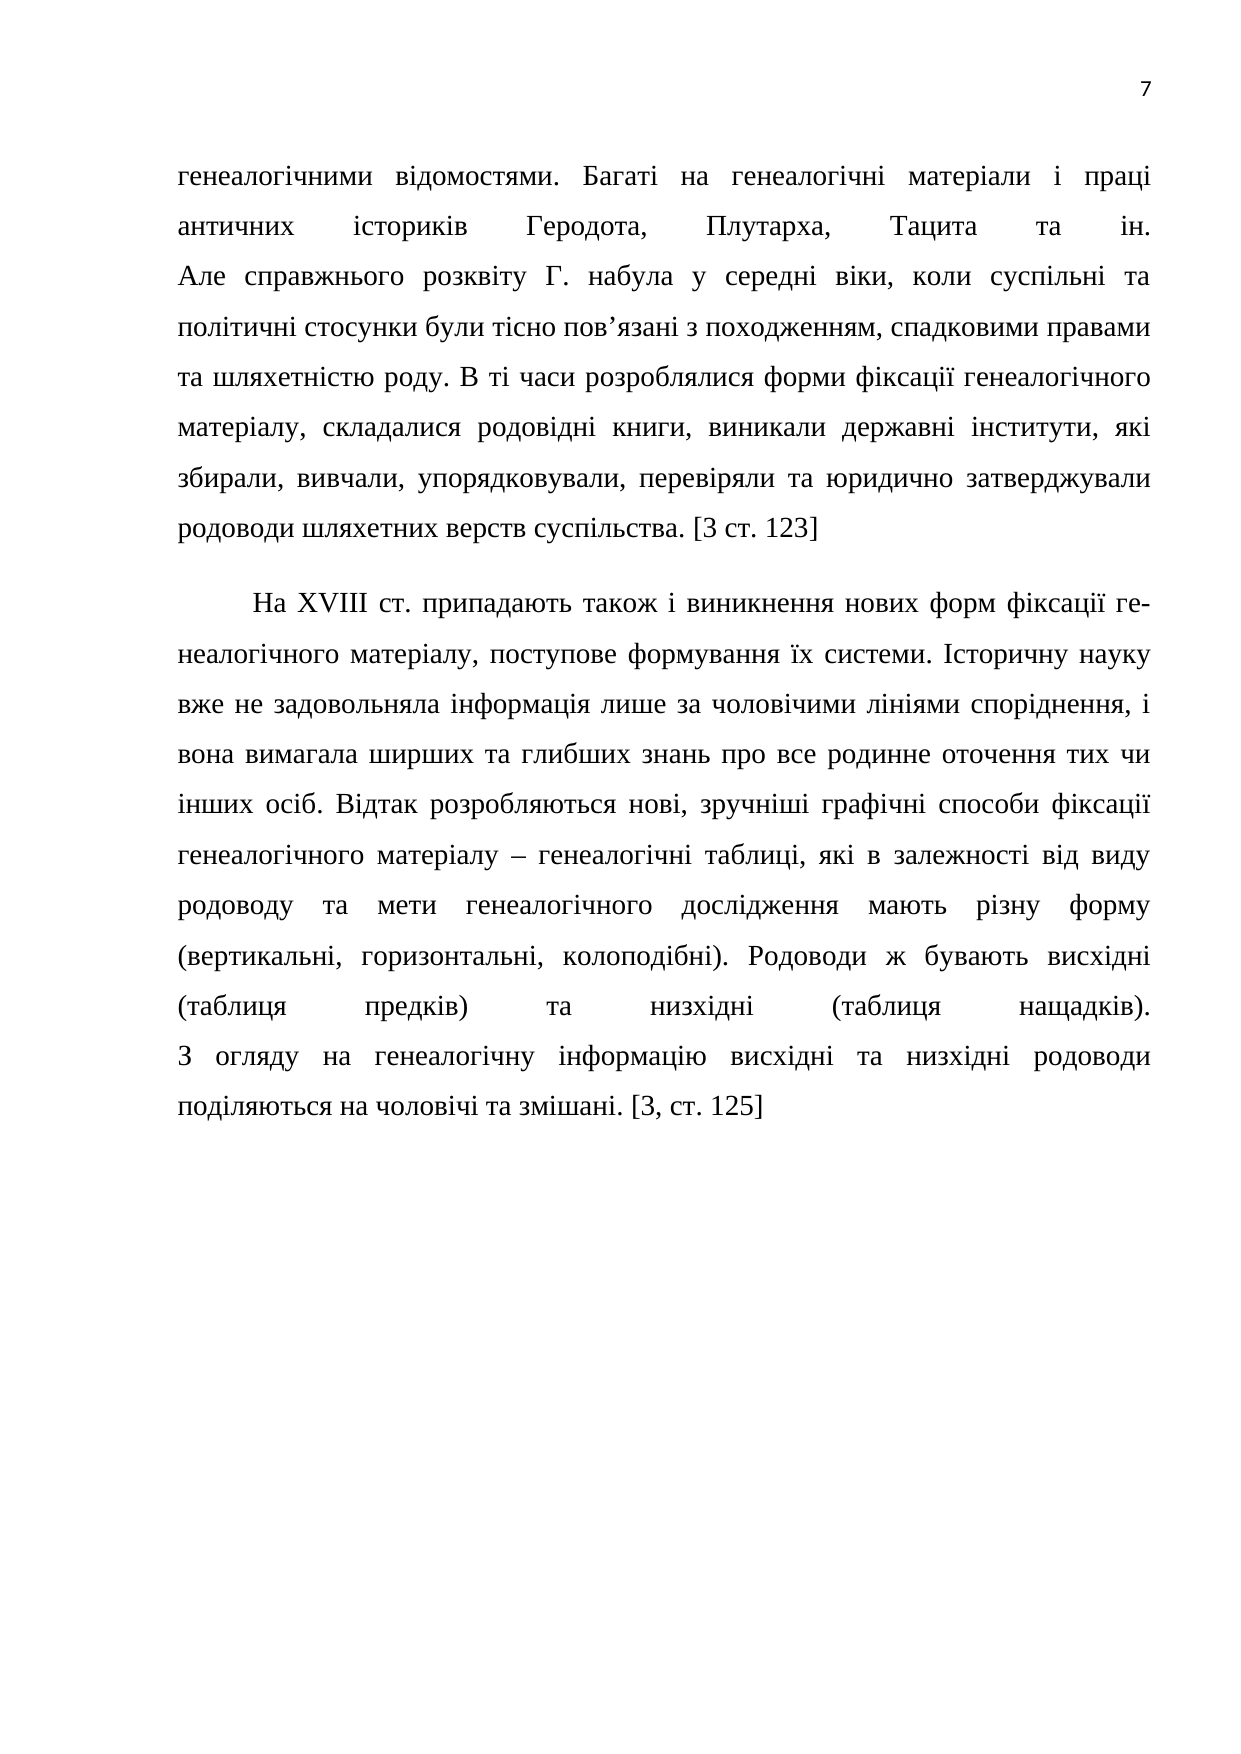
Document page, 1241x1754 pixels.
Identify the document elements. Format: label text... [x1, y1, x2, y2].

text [177, 158, 1152, 544]
text На ХVIII ст. припадають також і виникнення нових форм фіксації ге- неалогічного матеріалу, поступове формування їх системи. Історичну науку вже не задовольняла інформація лише за чоловічими лініями споріднення, і вона вимагала ширших та глибших знань про все родинне оточення тих чи інших осіб. Відтак розробляються нові, зручніші графічні способи фіксації генеалогічного матеріалу – генеалогічні таблиці, які в залежності від виду родоводу та мети генеалогічного дослідження мають різну форму (вертикальні, горизонтальні, колоподібні). Родоводи ж бувають висхідні (таблиця предків) та низхідні (таблиця нащадків). З огляду на генеалогічну інформацію висхідні та низхідні родоводи поділяються на чоловічі та змішані. [3, ст. 125] [177, 585, 1152, 1122]
